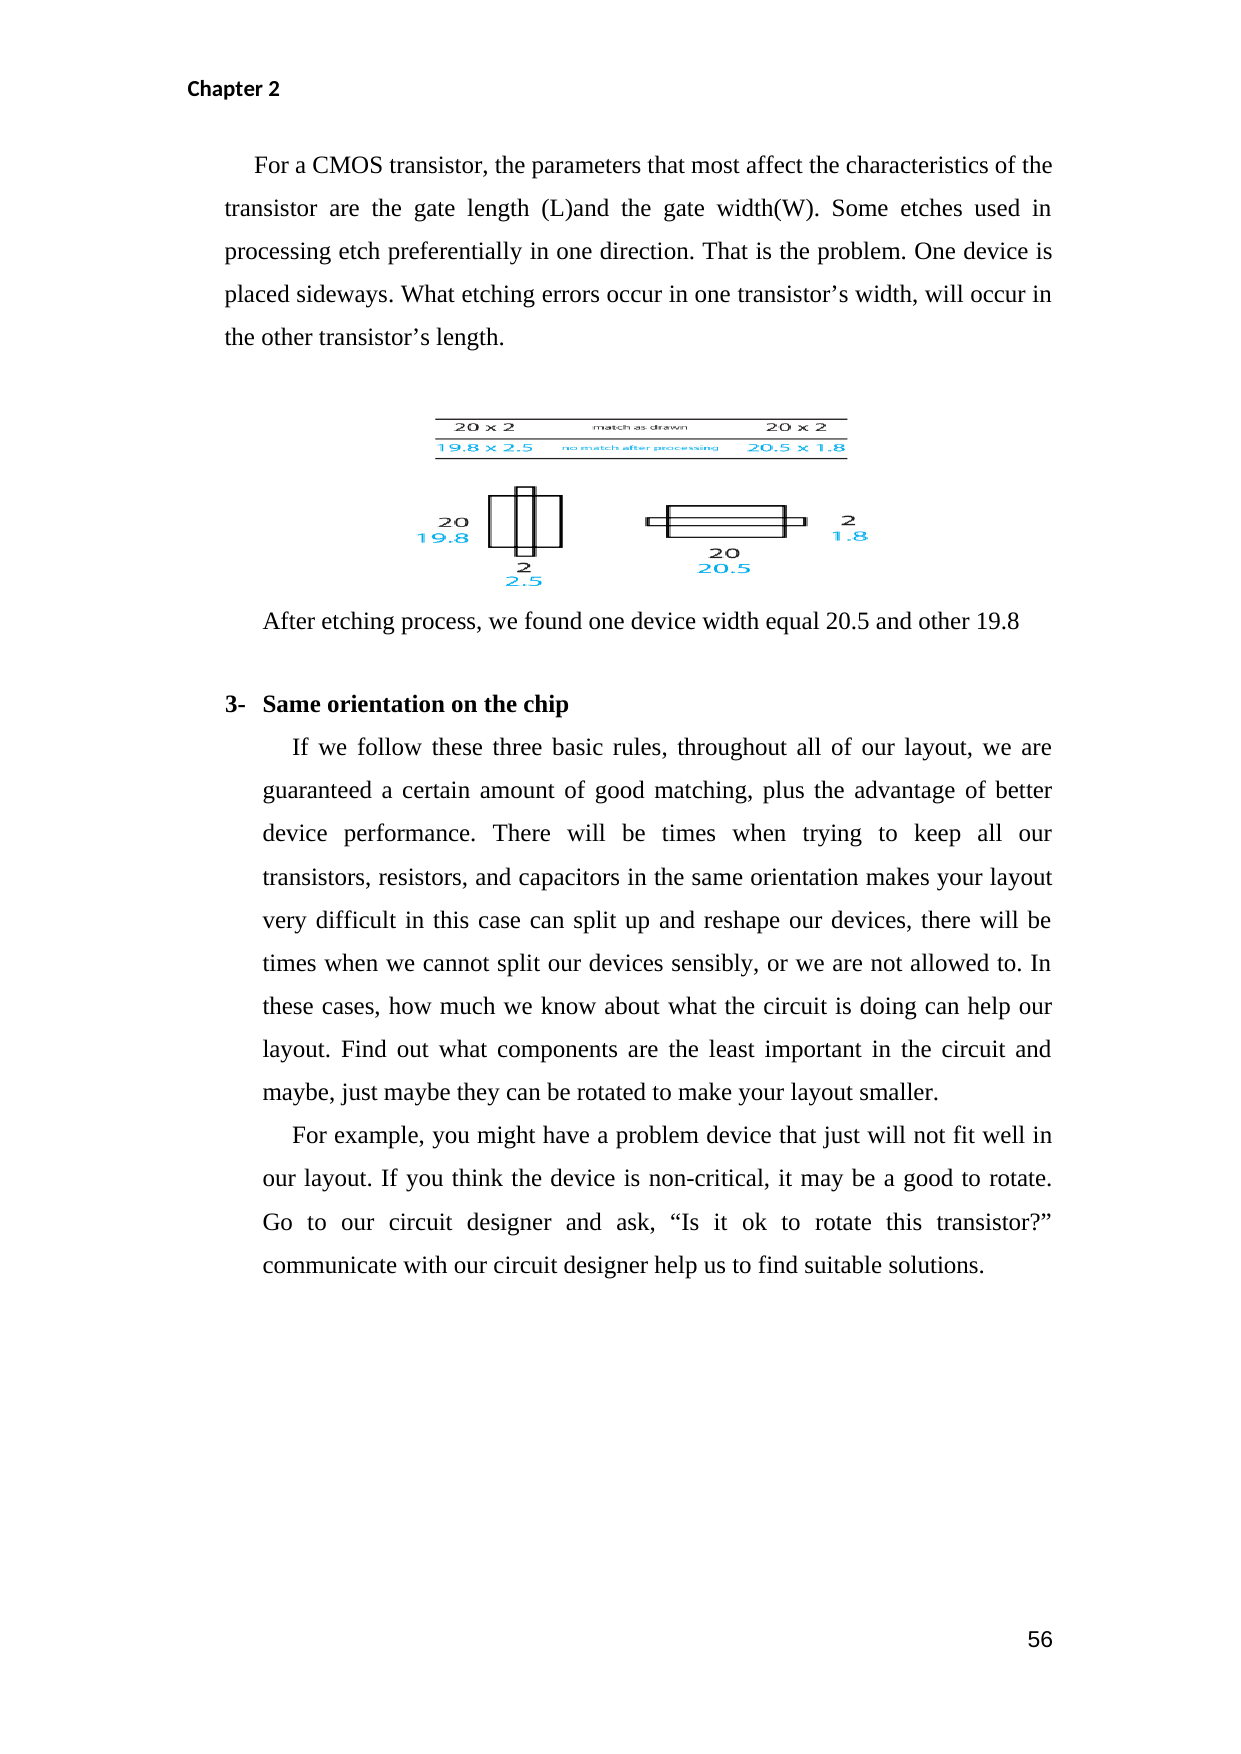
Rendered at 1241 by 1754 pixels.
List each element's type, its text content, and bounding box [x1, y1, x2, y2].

list After etching process, we found one device width equal 20.5 and other 19.8 [262, 606, 1053, 635]
list For a CMOS transistor, the parameters that most affect the characteristics of the transistor are the gate length (L)and the gate width(W). Some etches used in processing etch preferentially in one direction. That is the problem. One device is placed sideways. What etching errors occur in one transistor’s width, will occur in the other transistor’s length. [224, 150, 1053, 351]
list Same orientation on the chip [225, 689, 1053, 718]
list For example, you might have a problem device that just will not fit well in our layout. If you think the device is non-critical, it may be a good to rotate. Go to our circuit designer and ask, “Is it ok to rotate this transistor?” communicate with our circuit designer help us to find suitable solutions. [262, 1120, 1053, 1278]
picture [375, 408, 903, 593]
list If we follow these three basic rules, throughout all of our layout, we are guaranteed a certain amount of good matching, plus the advantage of better device performance. There will be times when trying to keep all our transistors, resistors, and capacitors in the same orientation makes your layout very difficult in this case can split up and reshape our devices, there will be times when we cannot split our devices sensibly, or we are not allowed to. In these cases, how much we know about what the circuit is doing can help our layout. Find out what components are the least important in the circuit and maybe, just maybe they can be rotated to make your layout smaller. [262, 732, 1053, 1106]
